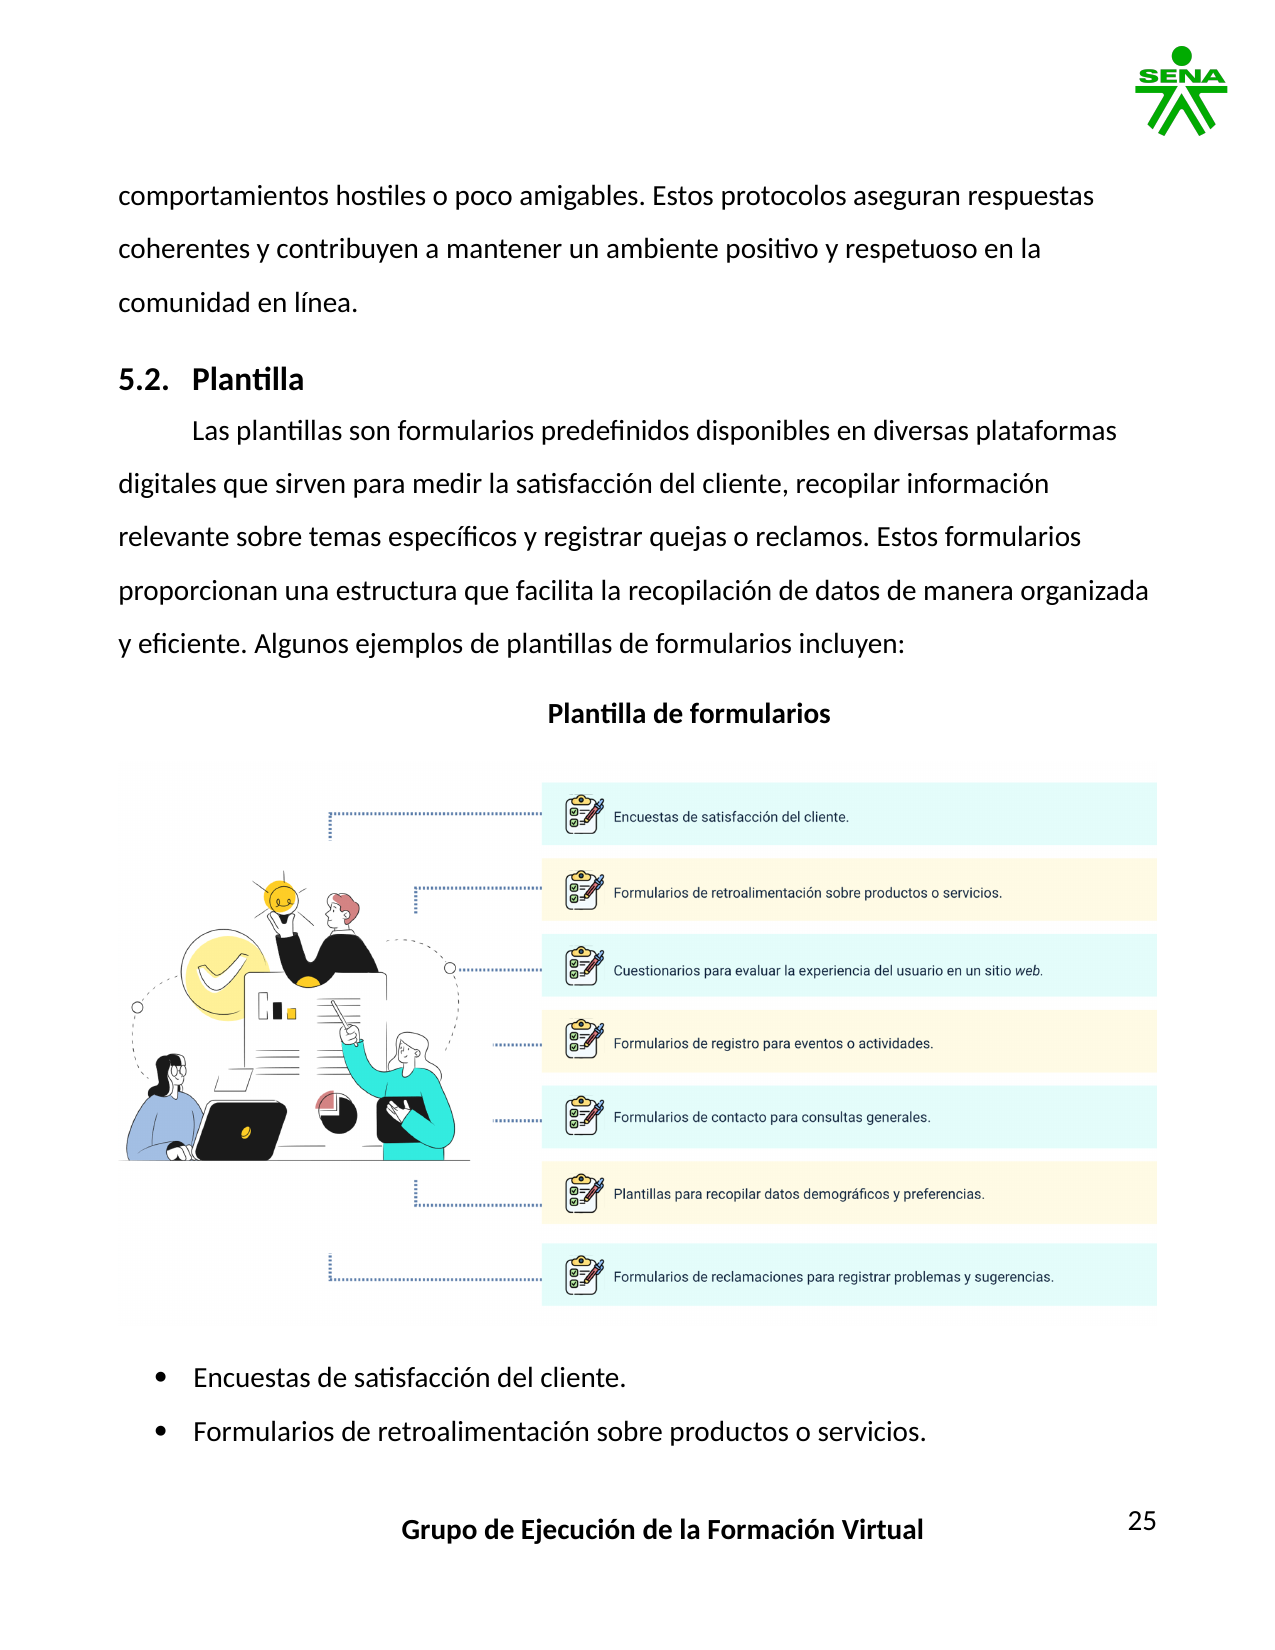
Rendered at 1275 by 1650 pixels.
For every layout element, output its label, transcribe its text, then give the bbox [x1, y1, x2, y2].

picture [118, 761, 1157, 1326]
picture [1135, 46, 1228, 136]
list Encuestas de satisfacción del cliente. [156, 1359, 1157, 1395]
text Plantilla de formularios [221, 695, 1157, 731]
list Formularios de retroalimentación sobre productos o servicios. [156, 1413, 1157, 1449]
text Las plantillas son formularios predefinidos disponibles en diversas plataformas digitales que sirven para medir la satisfacción del cliente, recopilar información relevante sobre temas específicos y registrar quejas o reclamos. Estos formularios proporcionan una estructura que facilita la recopilación de datos de manera organizada y eficiente. Algunos ejemplos de plantillas de formularios incluyen: [118, 412, 1157, 661]
subtitle Plantilla [118, 358, 1157, 399]
